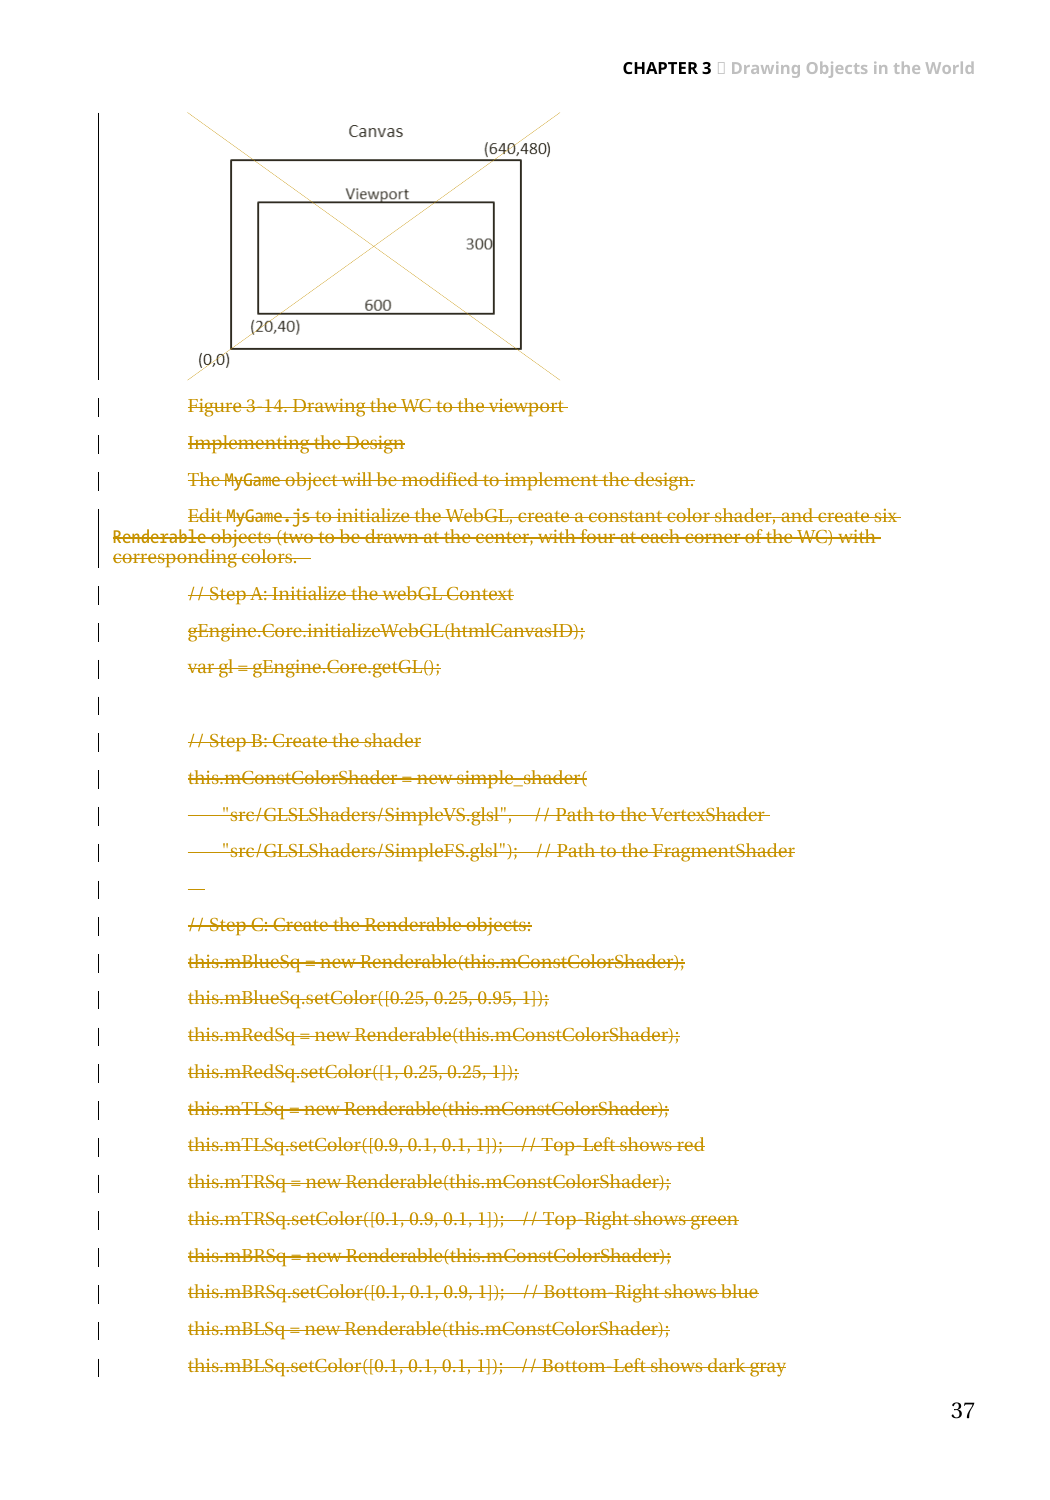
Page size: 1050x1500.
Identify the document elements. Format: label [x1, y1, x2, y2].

picture [187, 113, 372, 379]
picture [189, 112, 559, 245]
picture [188, 248, 559, 381]
picture [375, 113, 561, 380]
